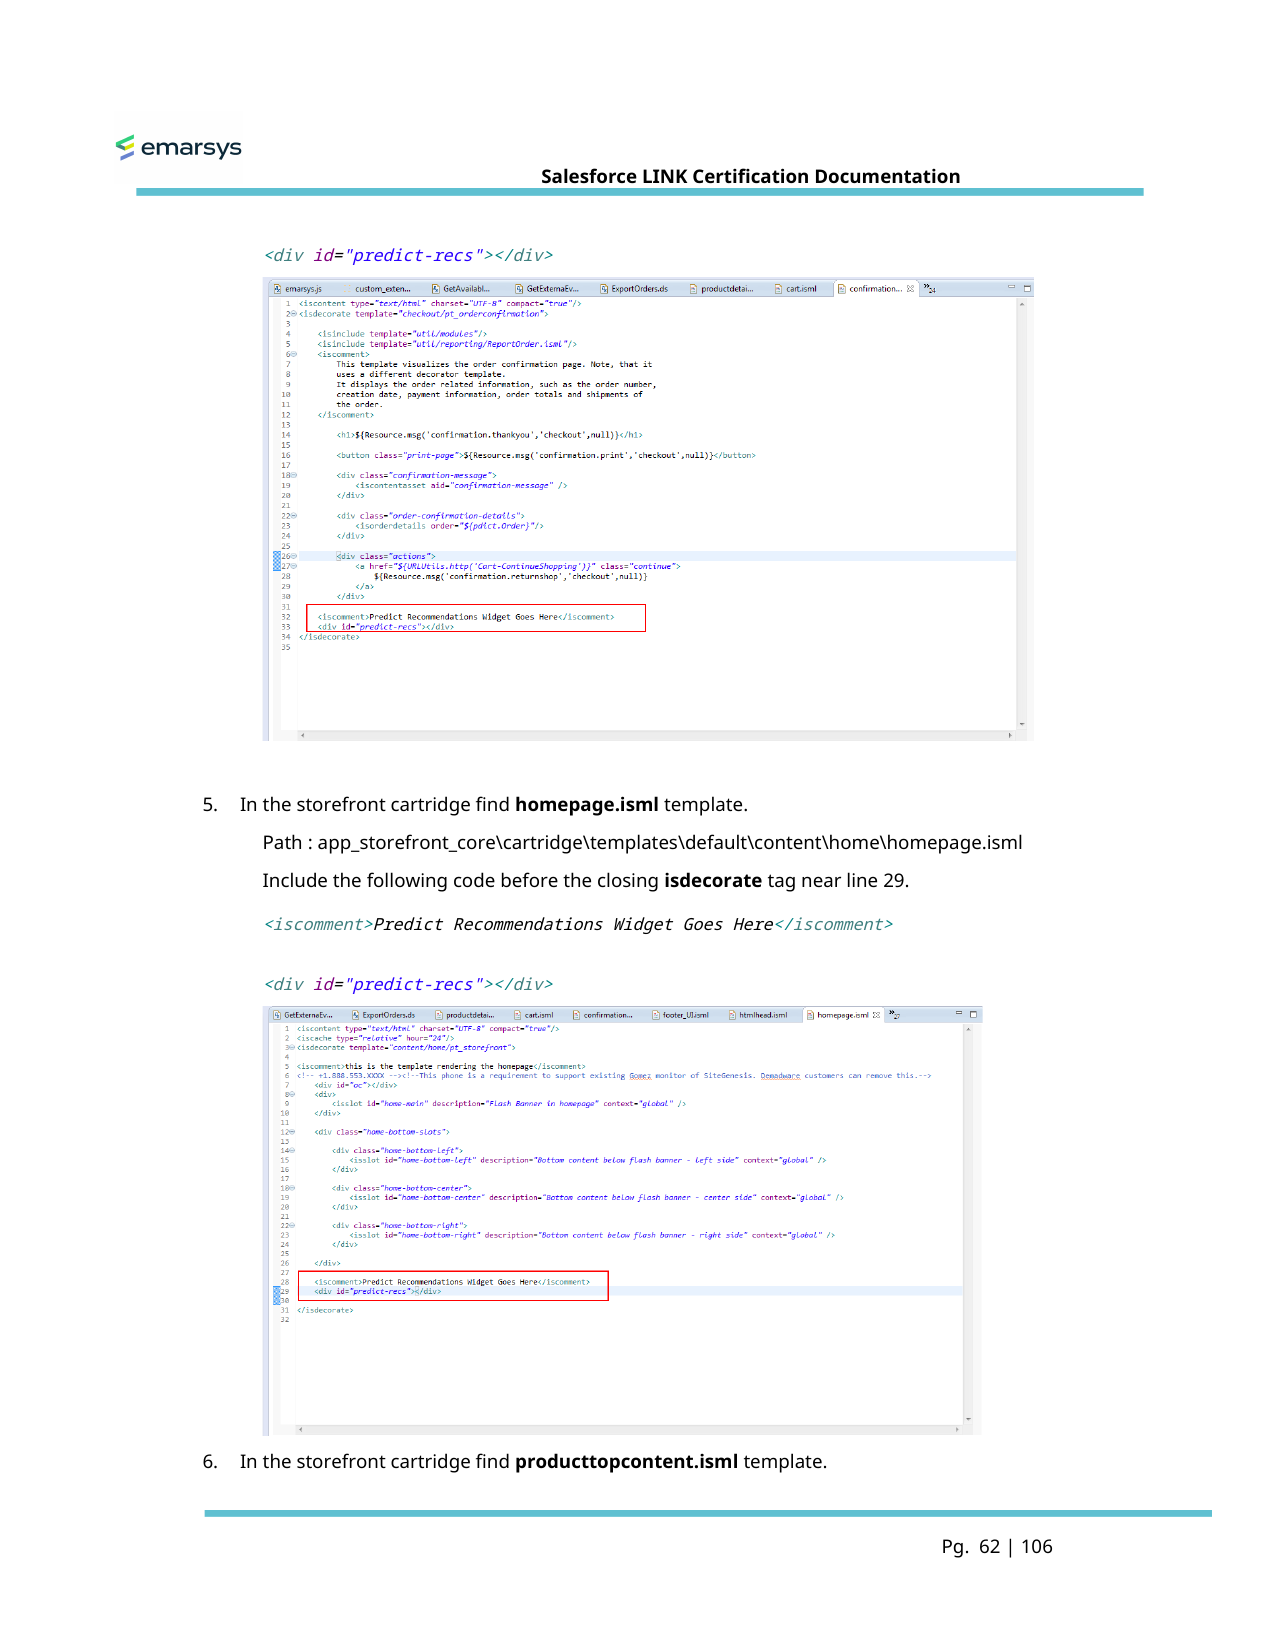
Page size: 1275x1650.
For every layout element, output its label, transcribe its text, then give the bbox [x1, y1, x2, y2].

picture [113, 111, 244, 184]
list Include the following code before the closing isdecorate tag near line 29. [262, 868, 1087, 893]
list In the storefront cartridge find homepage.isml template. [202, 791, 1087, 817]
picture [204, 1510, 1212, 1517]
picture [262, 1006, 983, 1436]
picture [136, 188, 1144, 196]
text <iscomment>Predict Recommendations Widget Goes Here</iscomment> [187, 912, 1087, 935]
list <div id="predict-recs"></div> [262, 972, 1087, 995]
picture [262, 277, 1034, 741]
list Path : app_storefront_core\cartridge\templates\default\content\home\homepage.isml [262, 829, 1087, 855]
list In the storefront cartridge find producttopcontent.isml template. [202, 1449, 1087, 1474]
list <div id="predict-recs"></div> [262, 243, 1087, 266]
